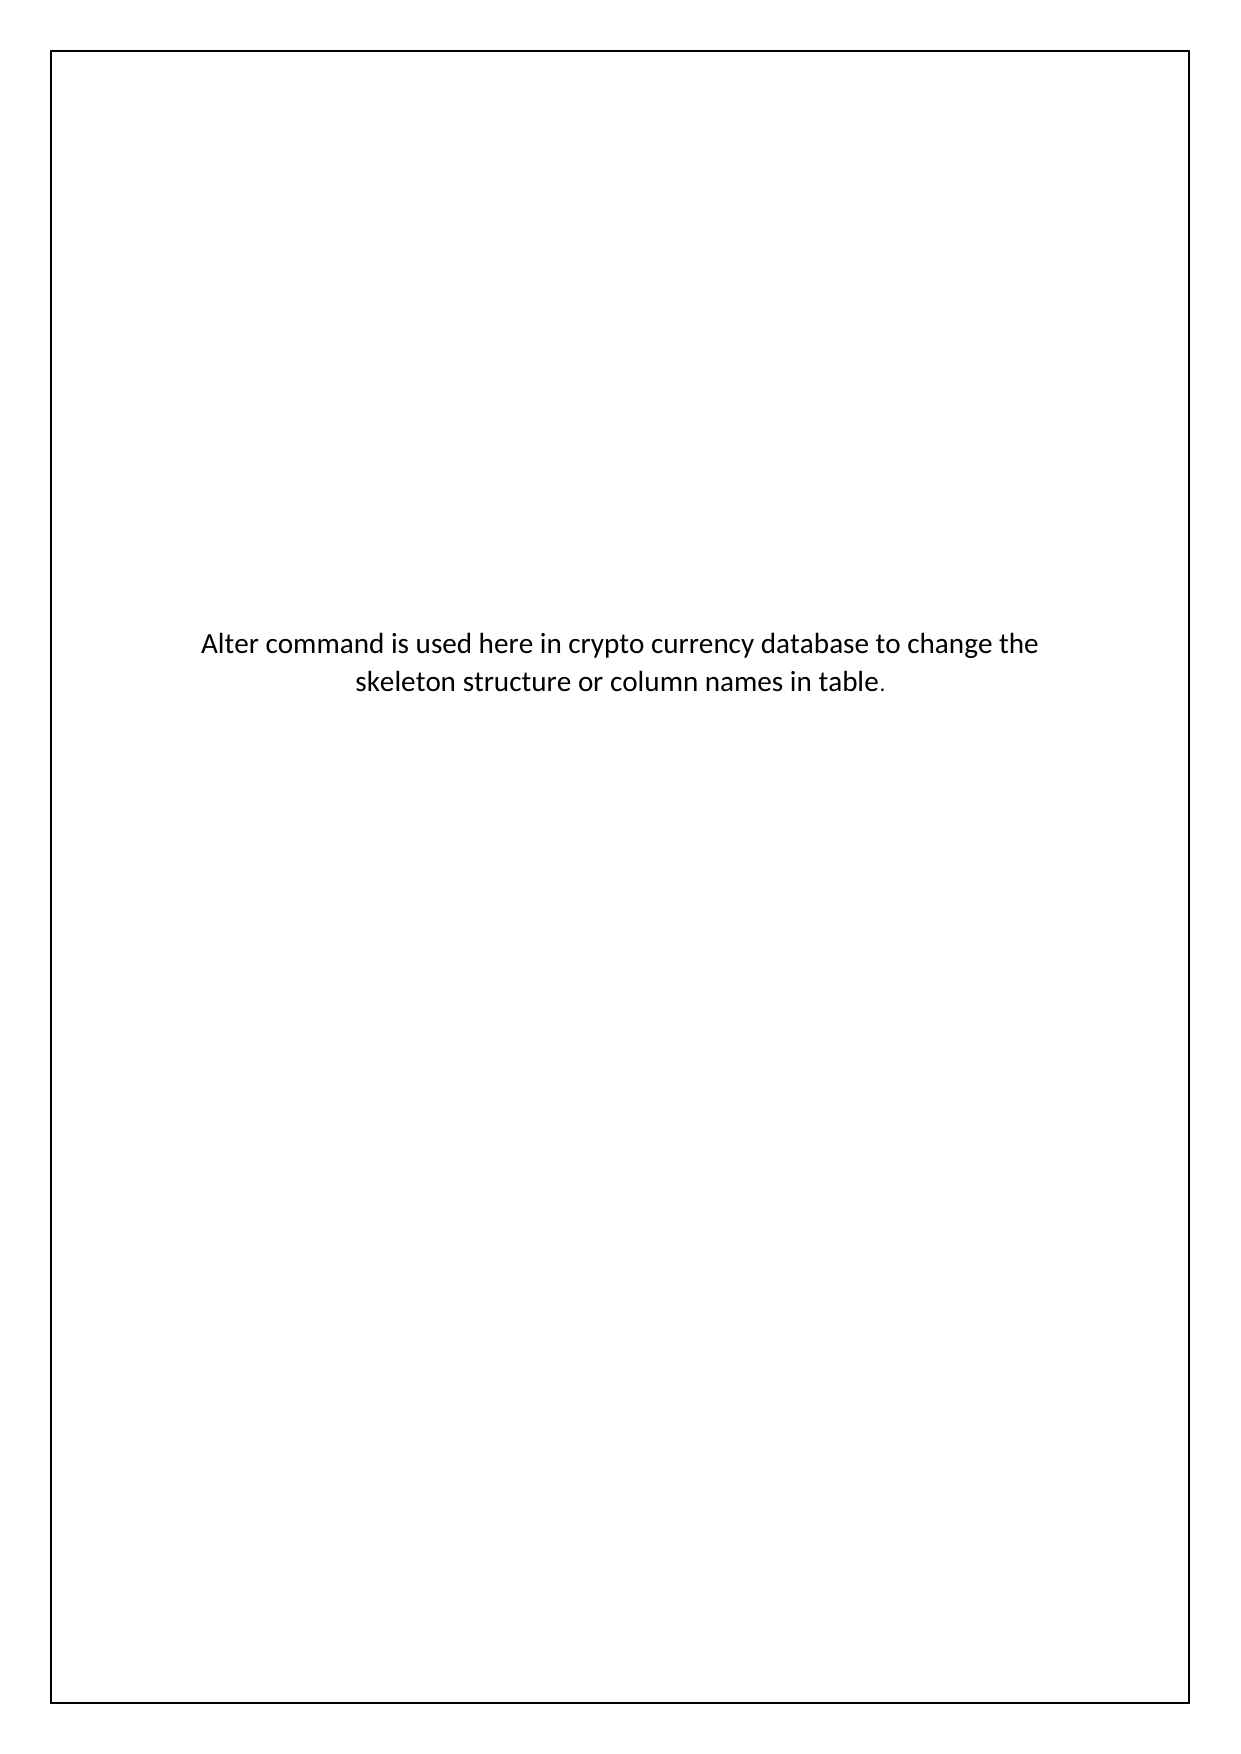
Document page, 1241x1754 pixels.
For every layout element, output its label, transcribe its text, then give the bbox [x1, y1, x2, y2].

text Alter command is used here in crypto currency database to change the skeleton structure or column names in table. [150, 625, 1090, 699]
